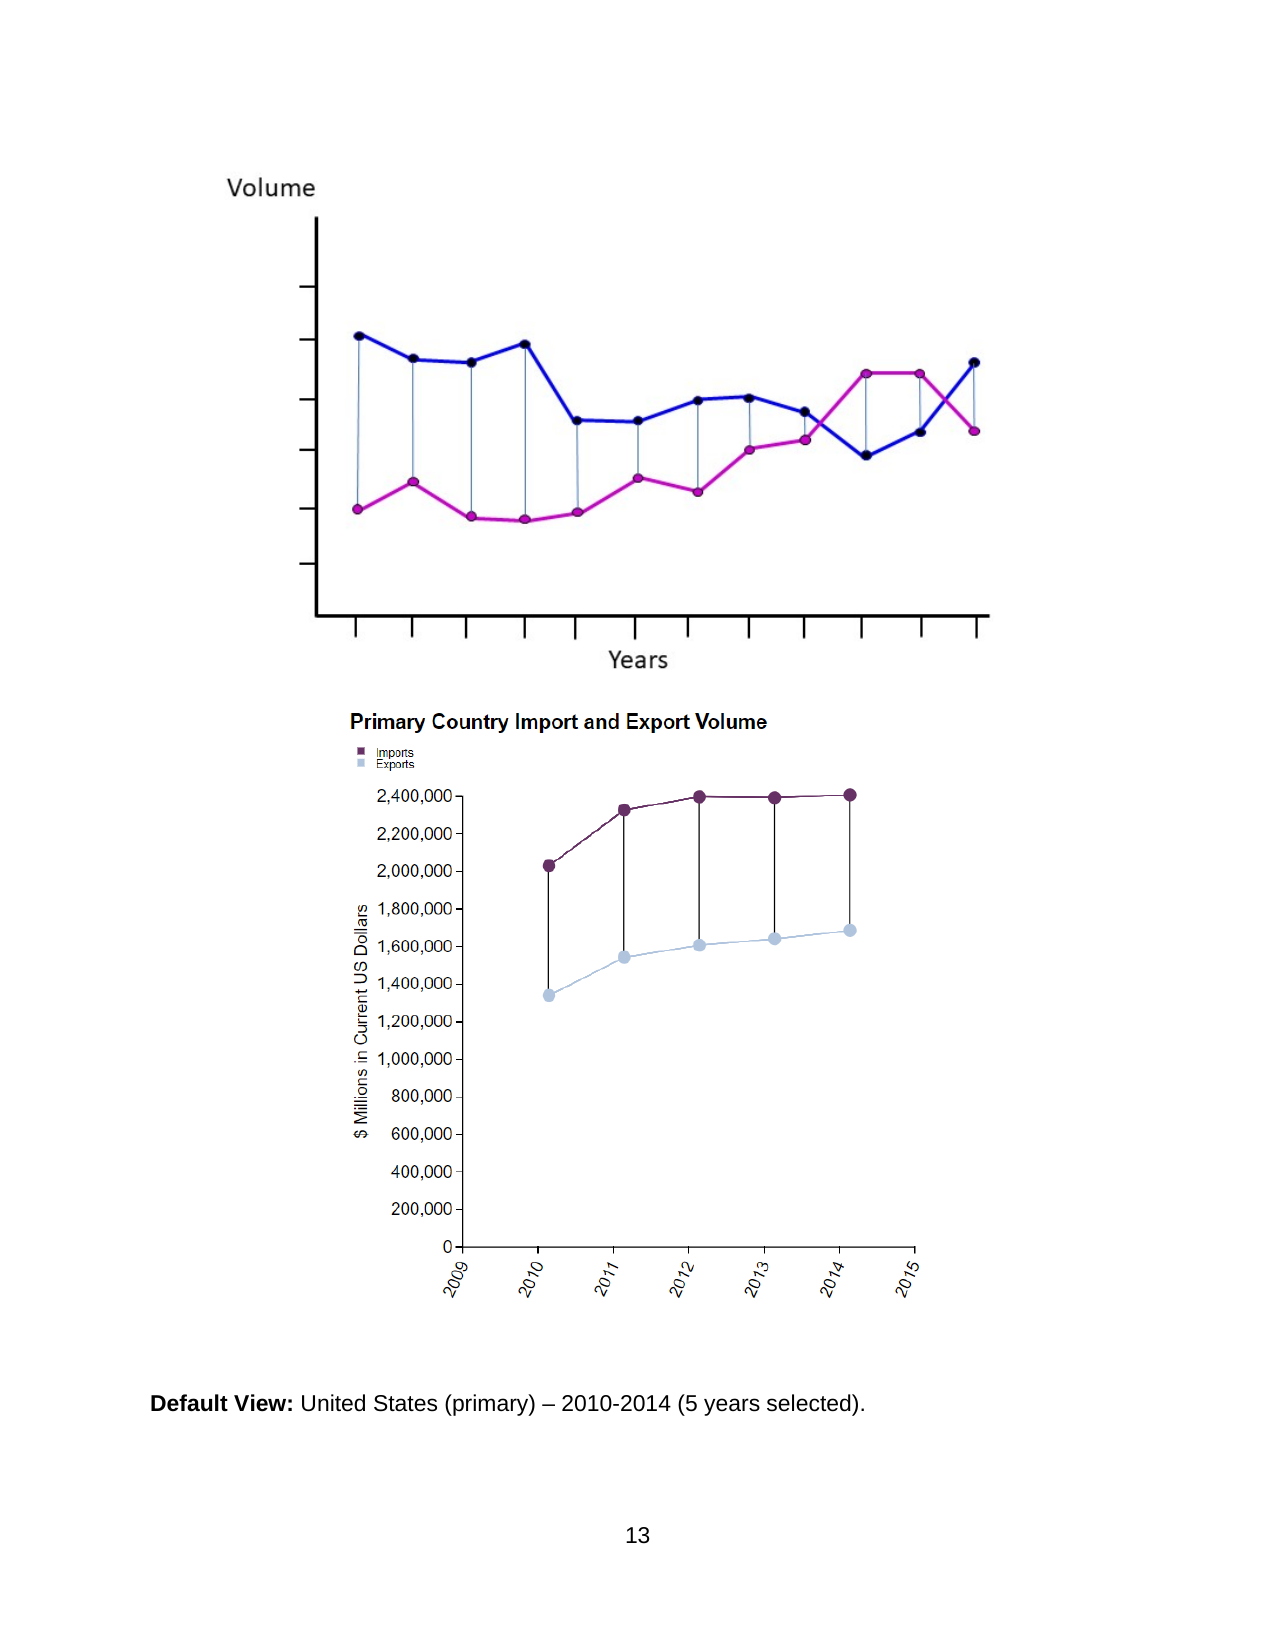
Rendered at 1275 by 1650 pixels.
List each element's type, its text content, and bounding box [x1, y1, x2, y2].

picture [215, 150, 1060, 682]
picture [322, 685, 953, 1327]
text Default View: United States (primary) – 2010-2014 (5 years selected). [150, 1390, 1125, 1417]
